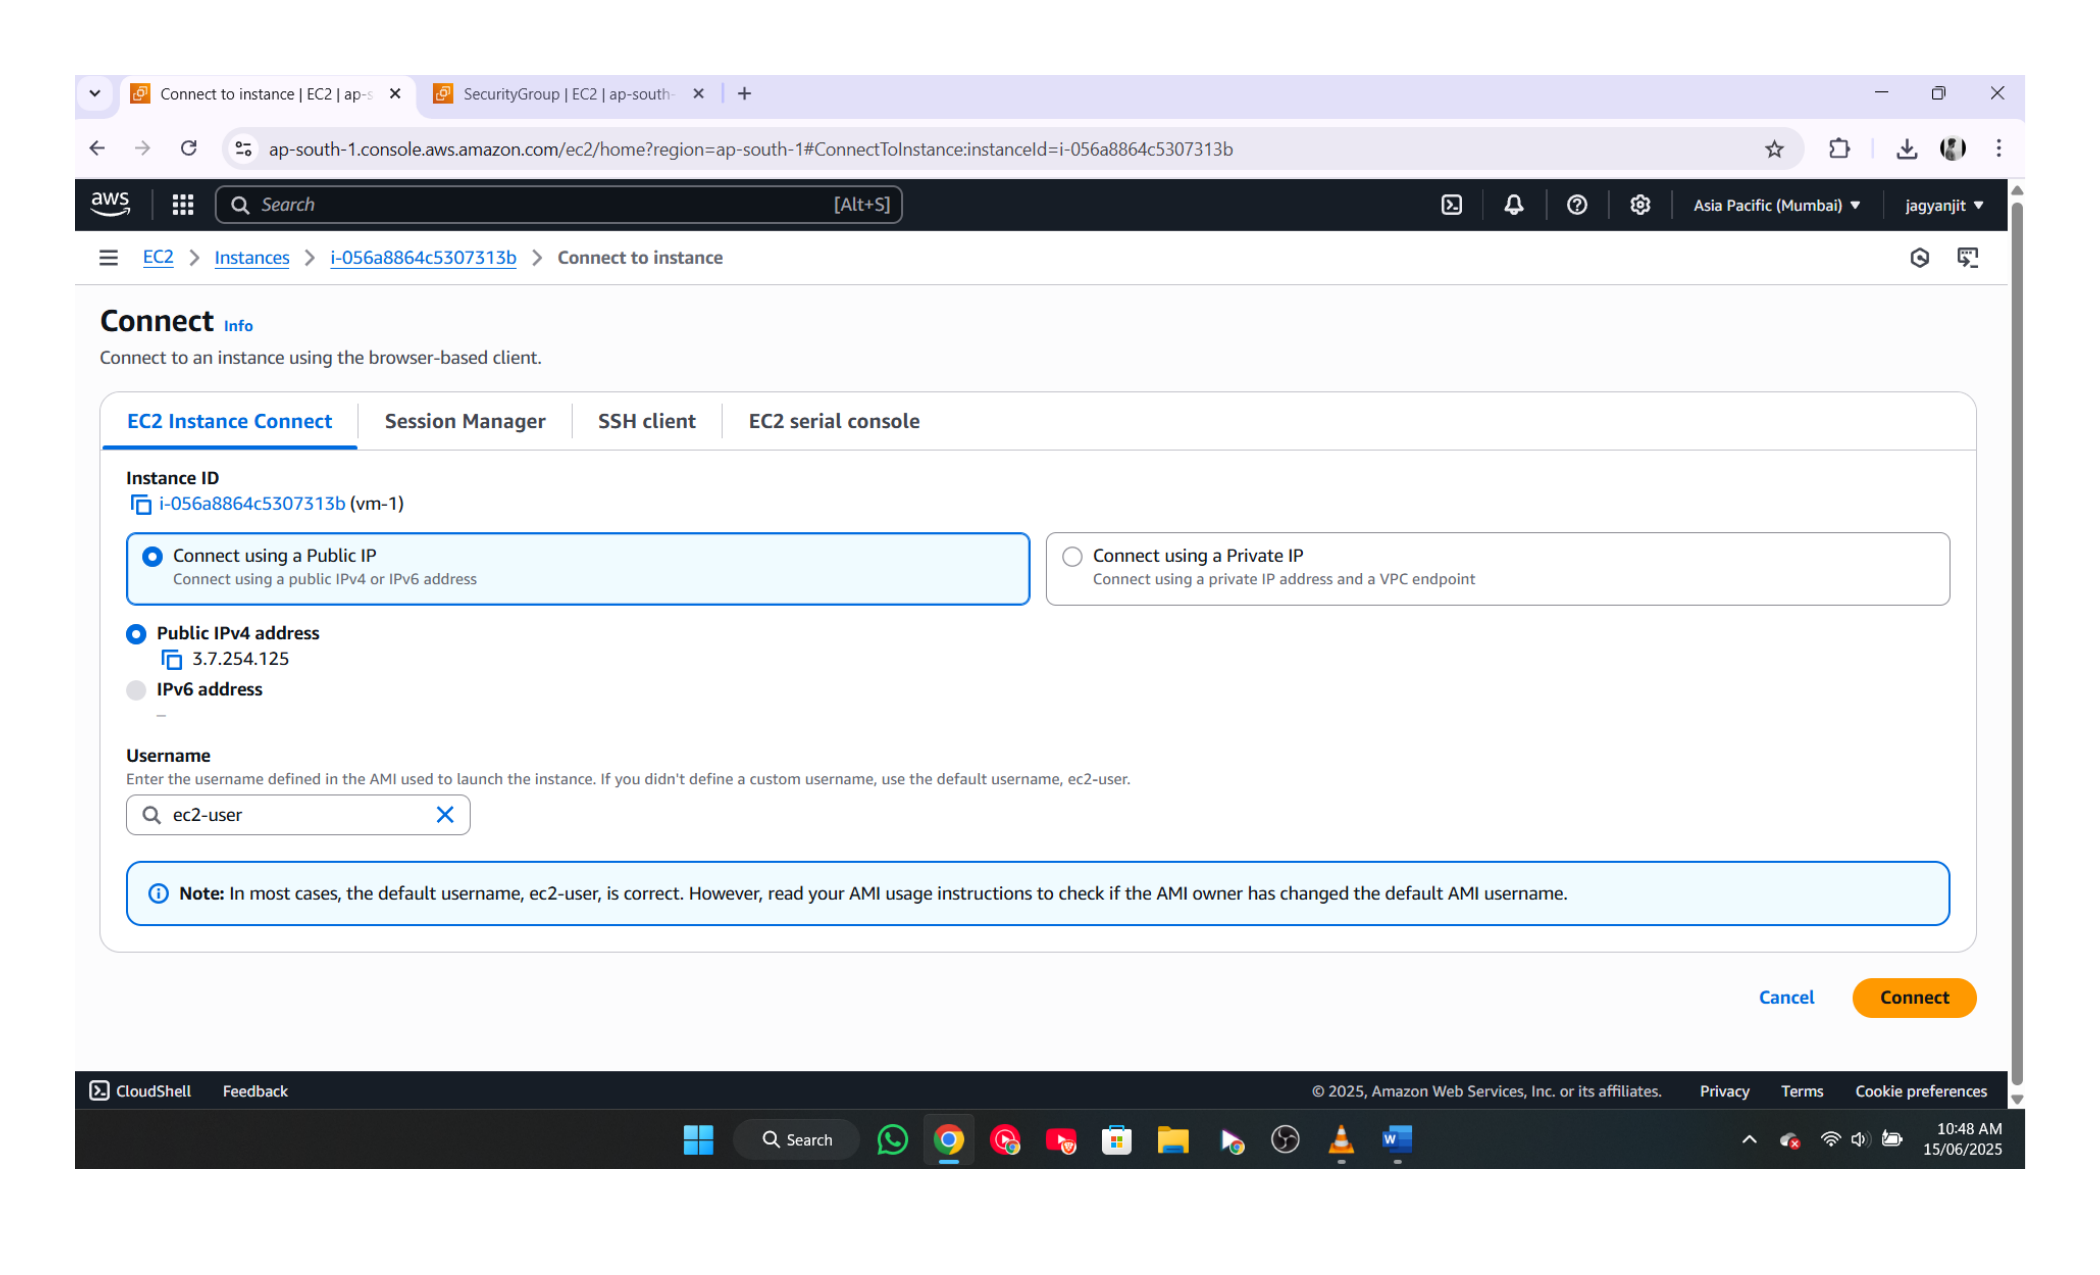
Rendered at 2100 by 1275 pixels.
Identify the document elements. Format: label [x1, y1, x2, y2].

picture [75, 75, 2026, 1169]
